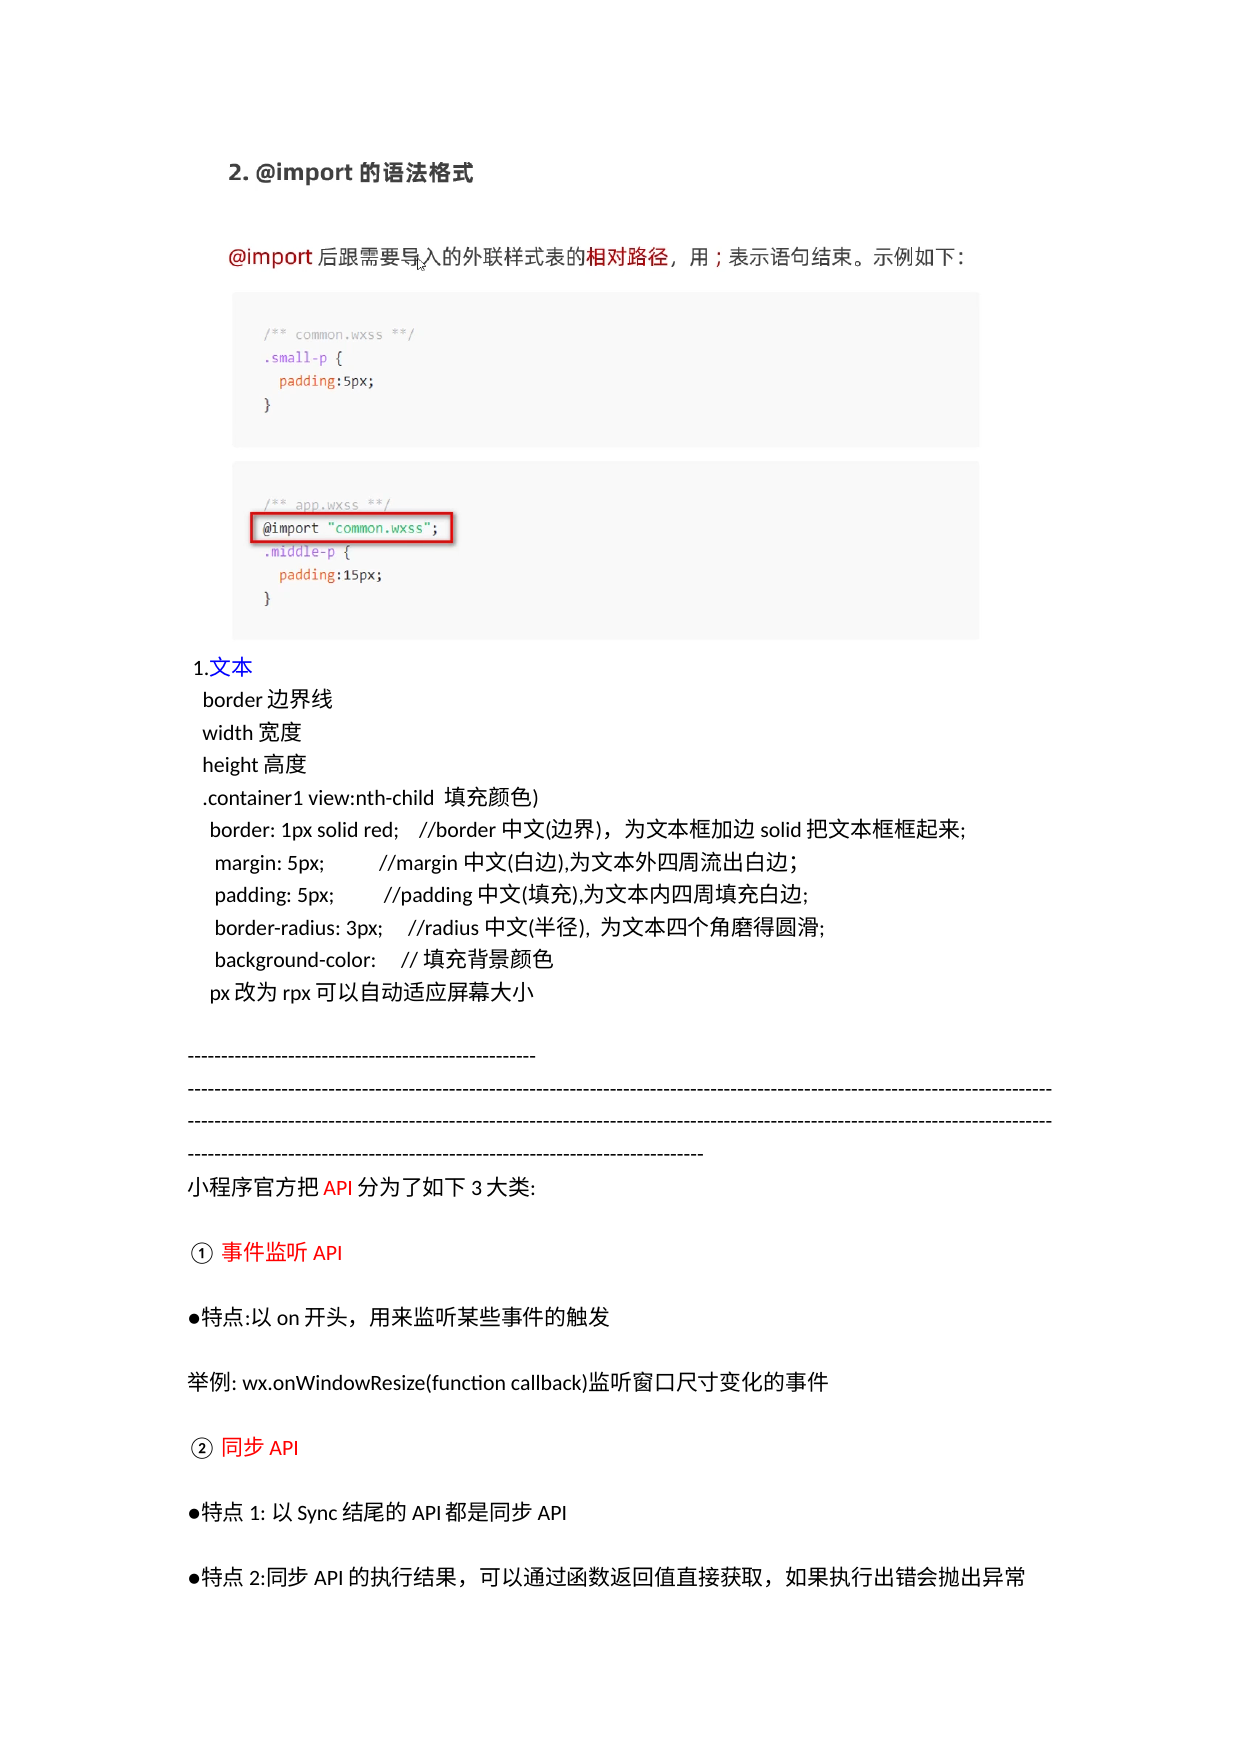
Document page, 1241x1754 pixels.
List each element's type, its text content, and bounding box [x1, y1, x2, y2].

text width 宽度 [187, 714, 1053, 747]
text 举例: wx.onWindowResize(function callback)监听窗口尺寸变化的事件 [187, 1364, 1053, 1397]
text --------------------------------------------------------------------------------------------------------------------------------------------------------------------------------------------------------------------------------------------------------------------------------------------------------------------------------------------------------------------------------------------------- 小程序官方把API分为了如下3大类: [187, 1039, 1053, 1202]
text ●特点1: 以Sync结尾的API都是同步API [187, 1494, 1053, 1527]
text ①事件监听API [187, 1234, 1053, 1267]
text ●特点:以on开头，用来监听某些事件的触发 [187, 1299, 1053, 1332]
picture [187, 162, 1053, 648]
text .container1 view:nth-child 填充颜色) border: 1px solid red; //border 中文(边界)，为文本框加边 solid 把文本框框起来; margin: 5px; //margin 中文(白边),为文本外四周流出白边； padding: 5px; //padding 中文(填充),为文本内四周填充白边; border-radius: 3px; //radius 中文(半径), 为文本四个角磨得圆滑; background-color: // 填充背景颜色 px改为rpx 可以自动适应屏幕大小 [187, 779, 1053, 1039]
text ②同步API [187, 1429, 1053, 1462]
text height 高度 [187, 747, 1053, 779]
text ●特点2:同步API的执行结果，可以通过函数返回值直接获取，如果执行出错会抛出异常 [187, 1559, 1053, 1592]
text 1.文本 border 边界线 [187, 649, 1053, 714]
